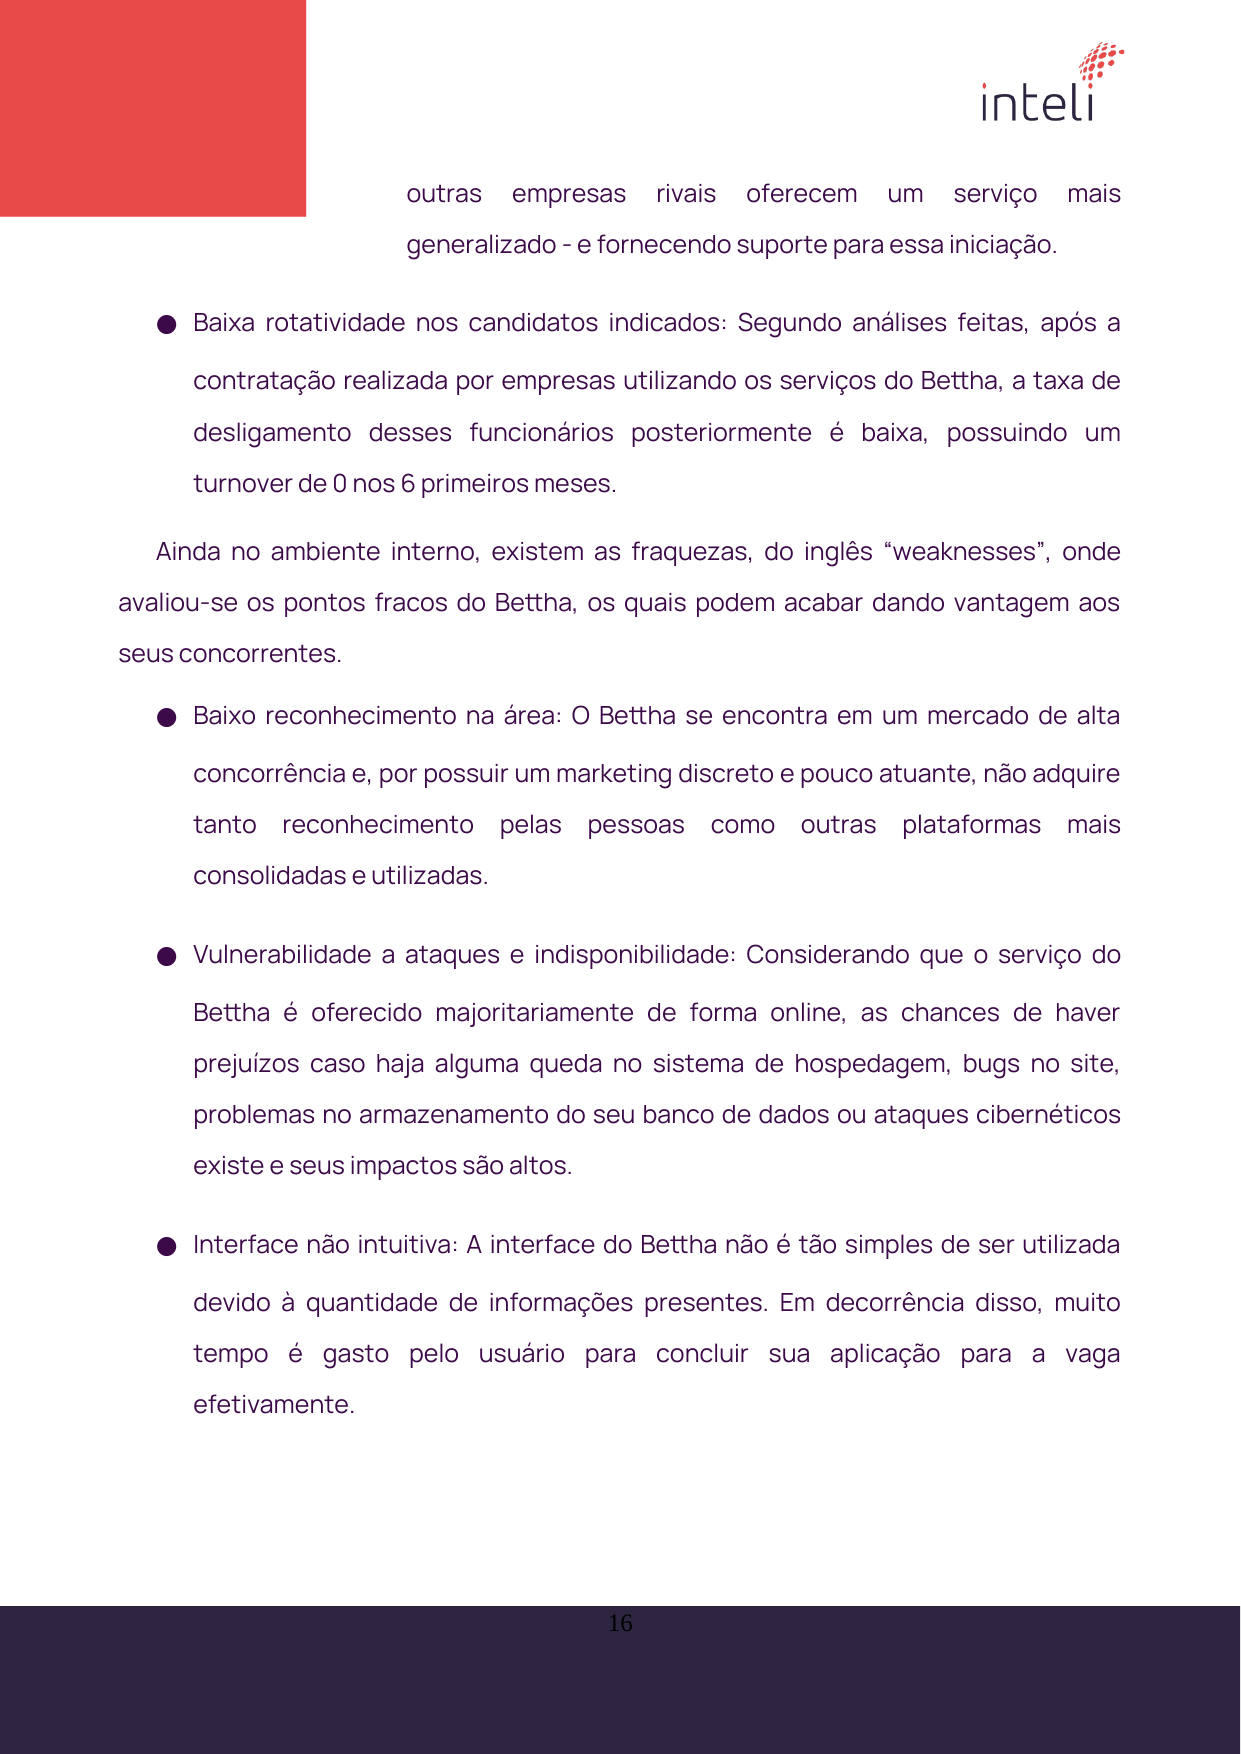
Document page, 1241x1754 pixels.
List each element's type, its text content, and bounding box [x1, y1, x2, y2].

text Ainda no ambiente interno, existem as fraquezas, do inglês “weaknesses”, onde avaliou-se os pontos fracos do Bettha, os quais podem acabar dando vantagem aos seus concorrentes. [118, 533, 1122, 670]
list Interface não intuitiva: A interface do Bettha não é tão simples de ser utilizada devido à quantidade de informações presentes. Em decorrência disso, muito tempo é gasto pelo usuário para concluir sua aplicação para a vaga efetivamente. [156, 1216, 1122, 1421]
picture [0, 0, 307, 217]
picture [982, 42, 1125, 121]
list Vulnerabilidade a ataques e indisponibilidade: Considerando que o serviço do Bettha é oferecido majoritariamente de forma online, as chances de haver prejuízos caso haja alguma queda no sistema de hospedagem, bugs no site, problemas no armazenamento do seu banco de dados ou ataques cibernéticos existe e seus impactos são altos. [156, 926, 1122, 1182]
list Baixo reconhecimento na área: O Bettha se encontra em um mercado de alta concorrência e, por possuir um marketing discreto e pouco atuante, não adquire tanto reconhecimento pelas pessoas como outras plataformas mais consolidadas e utilizadas. [156, 687, 1122, 892]
picture [0, 1606, 1241, 1754]
list Baixa rotatividade nos candidatos indicados: Segundo análises feitas, após a contratação realizada por empresas utilizando os serviços do Bettha, a taxa de desligamento desses funcionários posteriormente é baixa, possuindo um turnover de 0 nos 6 primeiros meses. [156, 295, 1122, 500]
